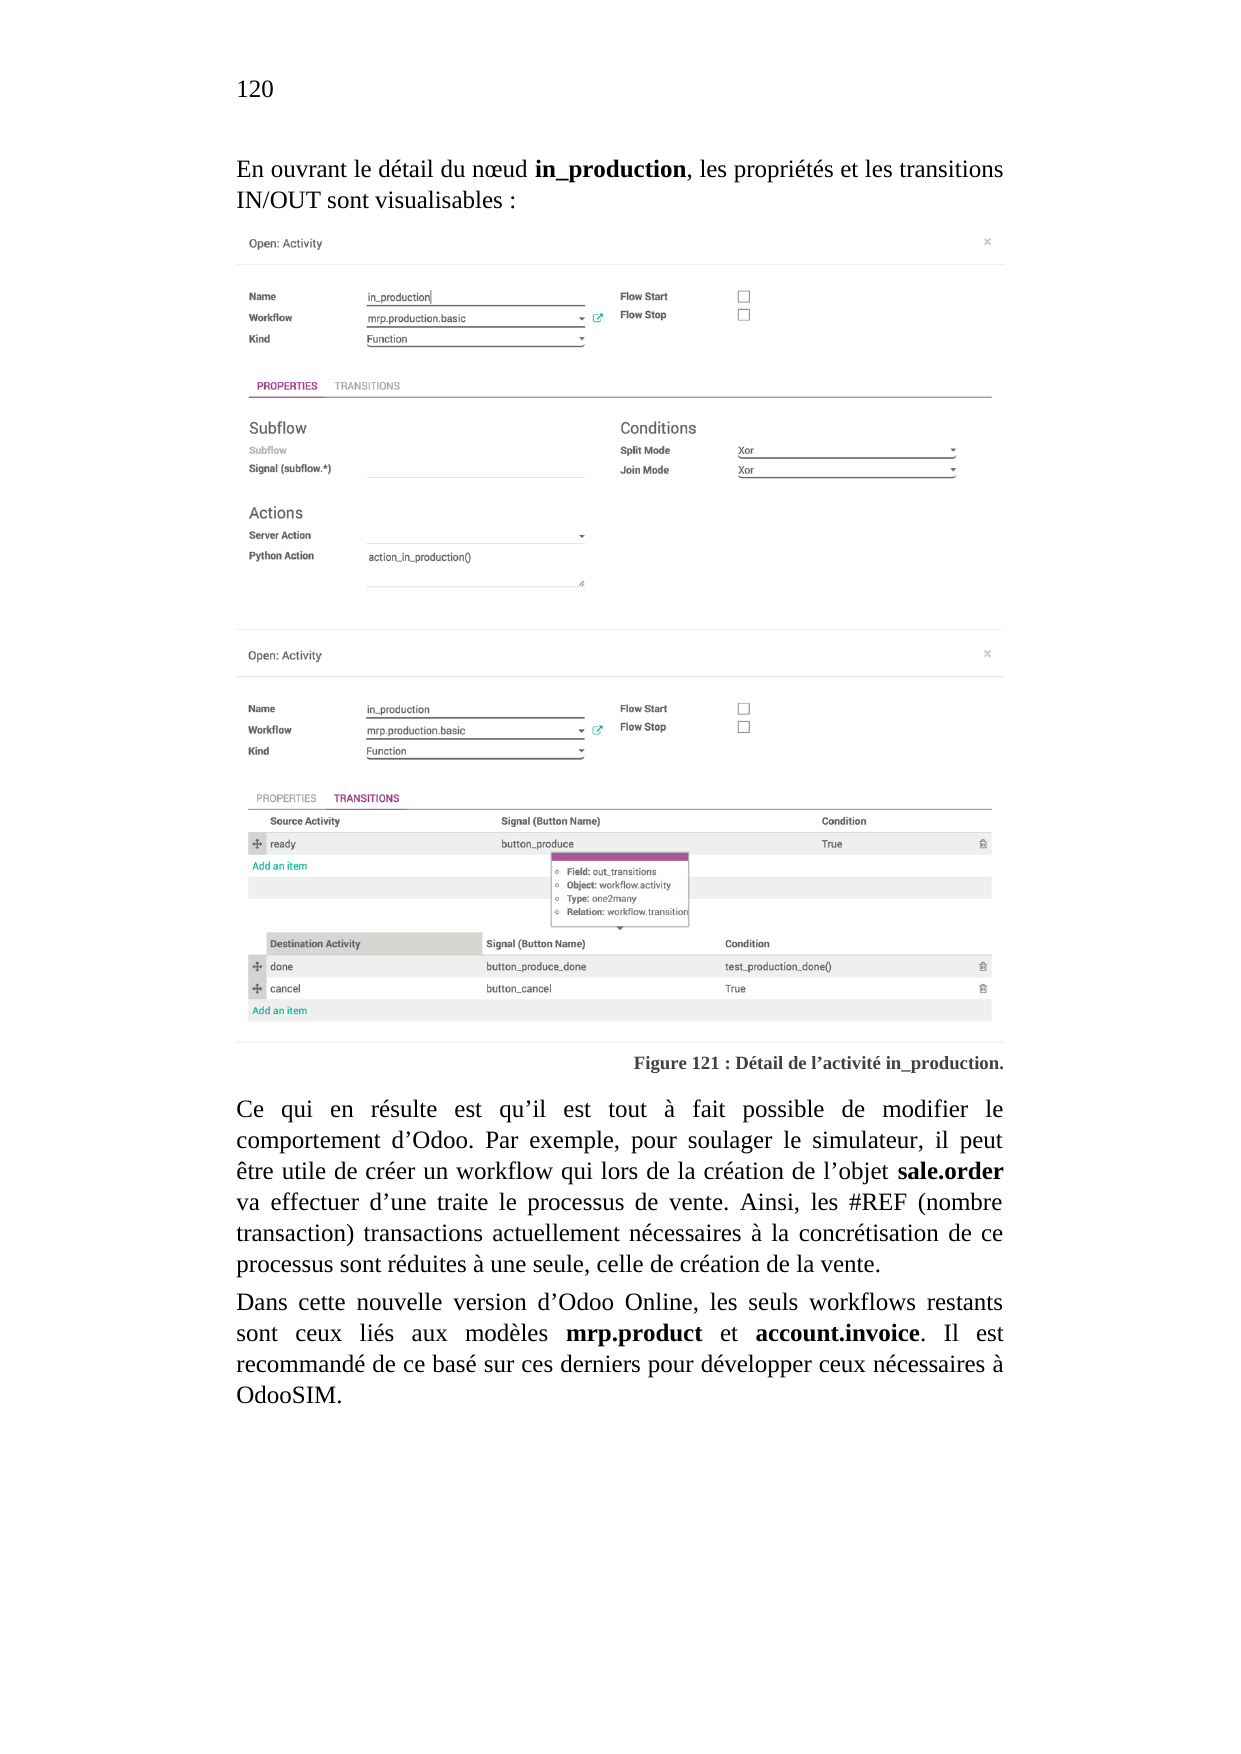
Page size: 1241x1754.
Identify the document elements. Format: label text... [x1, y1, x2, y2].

text En ouvrant le détail du nœud in_production, les propriétés et les transitions IN/OUT sont visualisables : [236, 154, 1004, 214]
text Ce qui en résulte est qu’il est tout à fait possible de modifier le comportement d’Odoo. Par exemple, pour soulager le simulateur, il peut être utile de créer un workflow qui lors de la création de l’objet sale.order va effectuer d’une traite le processus de vente. Ainsi, les #REF (nombre transaction) transactions actuellement nécessaires à la concrétisation de ce processus sont réduites à une seule, celle de création de la vente. [236, 1094, 1004, 1278]
picture [236, 222, 1004, 632]
text Figure 121 : Détail de l’activité in_production. [236, 1052, 1004, 1074]
picture [236, 634, 1004, 1044]
text Dans cette nouvelle version d’Odoo Online, les seuls workflows restants sont ceux liés aux modèles mrp.product et account.invoice. Il est recommandé de ce basé sur ces derniers pour développer ceux nécessaires à OdooSIM. [236, 1287, 1004, 1409]
